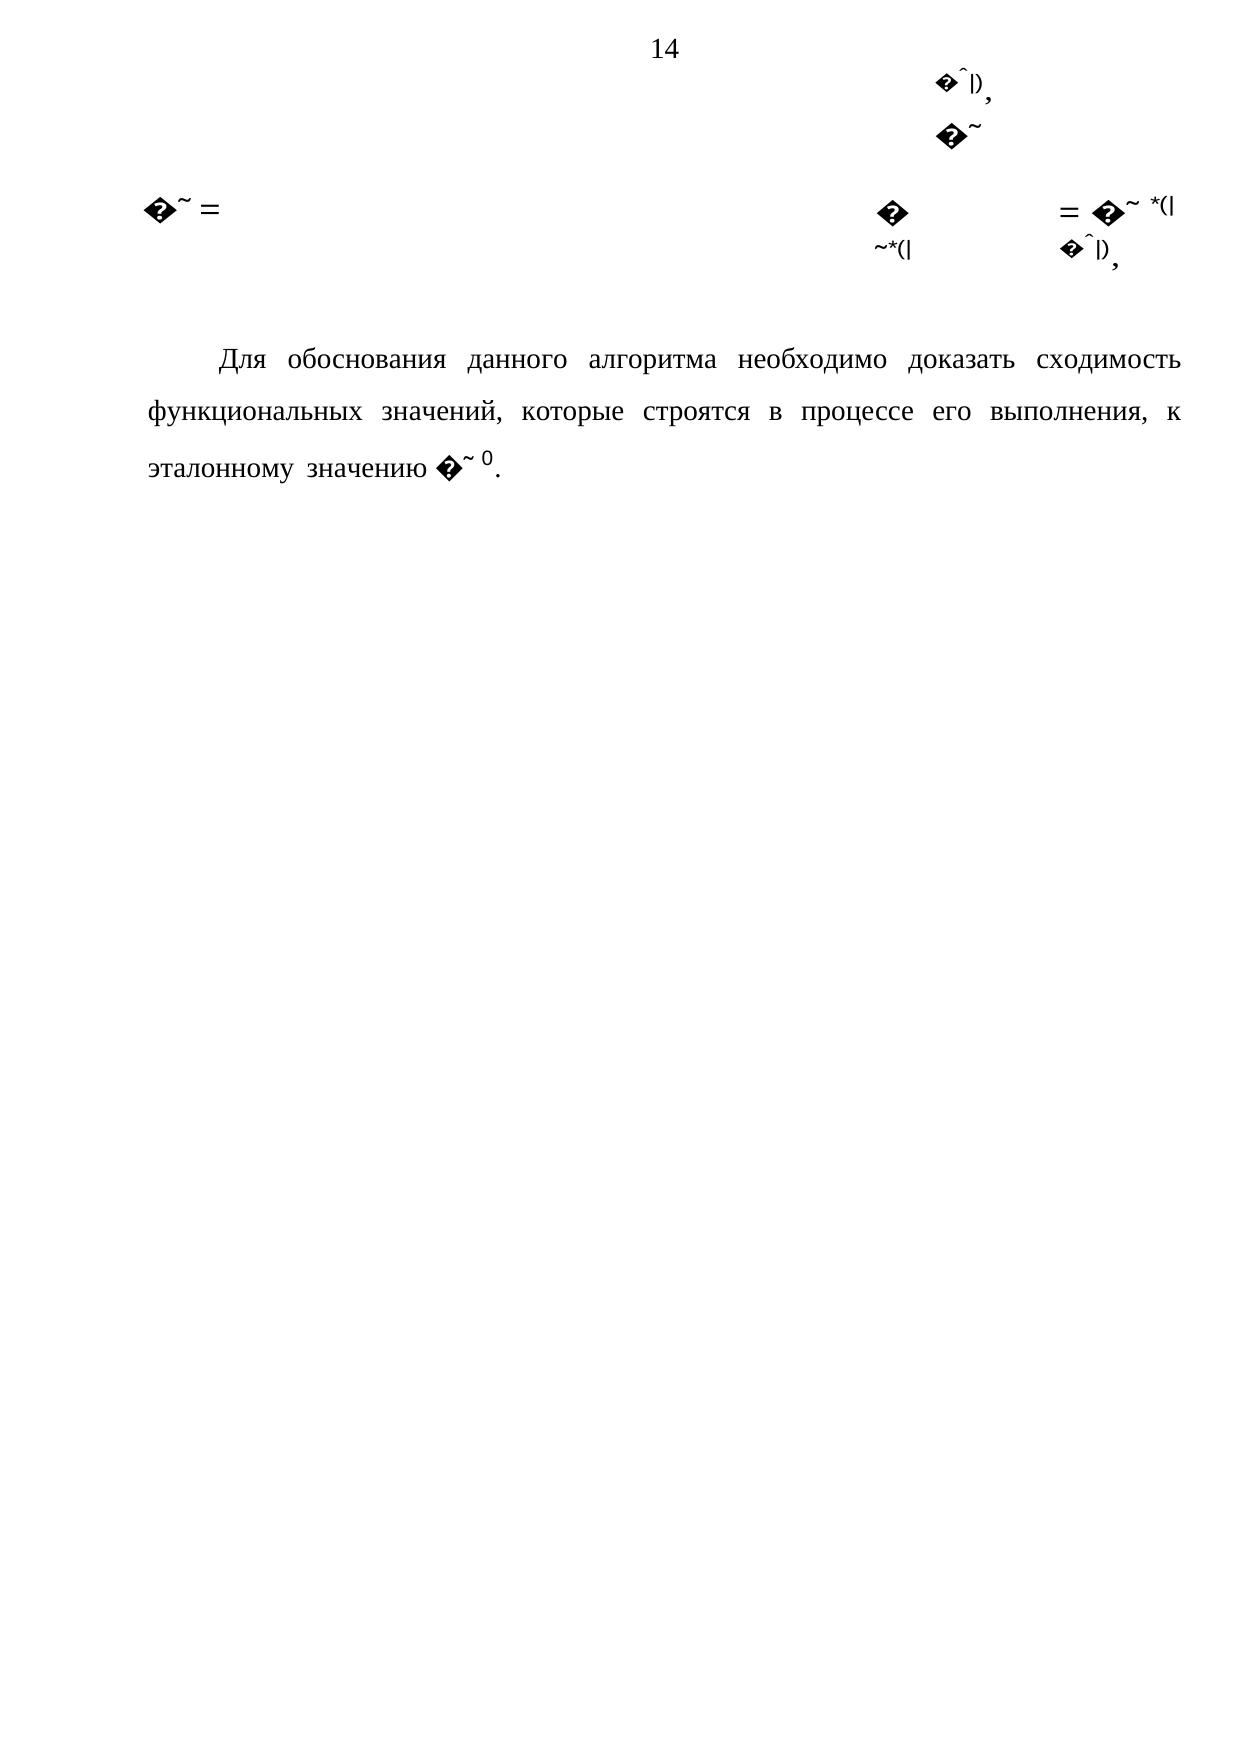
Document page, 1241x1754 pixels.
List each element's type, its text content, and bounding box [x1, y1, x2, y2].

text = �˜ *(|�ˆ|), [1059, 184, 1192, 273]
text Для обоснования данного алгоритма необходимо доказать сходимость функциональных значений, которые строятся в процессе его выполнения, к эталонному значению �˜ 0. [148, 342, 1181, 483]
text �˜*(|�ˆ|), �˜ [934, 62, 1042, 151]
text �˜ = [142, 192, 864, 226]
text �˜*(|�ˆ|), �˜ [875, 184, 923, 273]
